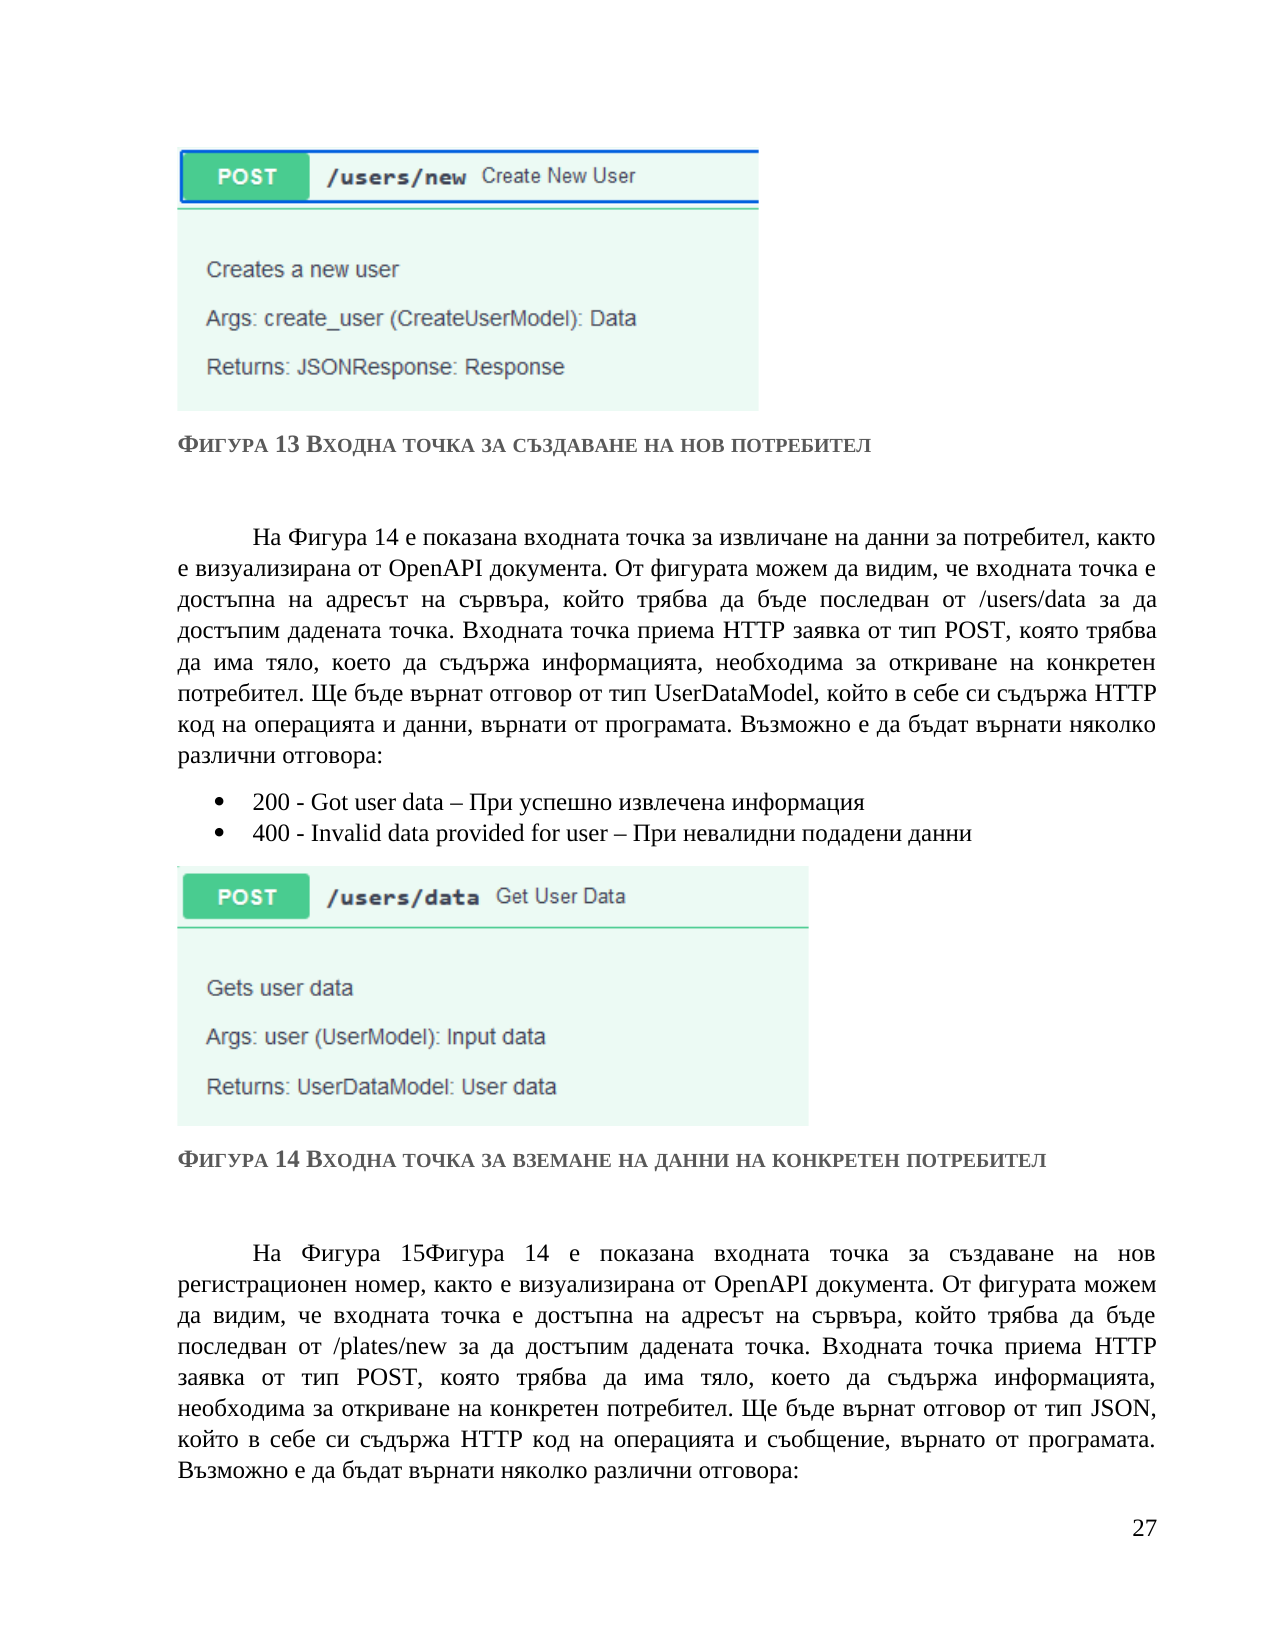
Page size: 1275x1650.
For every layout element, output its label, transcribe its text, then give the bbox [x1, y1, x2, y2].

text Фигура 13 Входна точка за създаване на нов потребител [177, 429, 1157, 458]
list 200 - Got user data – При успешно извлечена информация [215, 787, 1157, 816]
picture [177, 866, 809, 1126]
picture [177, 147, 759, 411]
text На Фигура 14 е показана входната точка за извличане на данни за потребител, както е визуализирана от OpenAPI документа. От фигурата можем да видим, че входната точка е достъпна на адресът на сървъра, който трябва да бъде последван от /users/data за да достъпим дадената точка. Входната точка приема HTTP заявка от тип POST, която трябва да има тяло, което да съдържа информацията, необходима за откриване на конкретен потребител. Ще бъде върнат отговор от тип UserDataModel, който в себе си съдържа HTTP код на операцията и данни, върнати от програмата. Възможно е да бъдат върнати няколко различни отговора: [177, 522, 1157, 768]
list 400 - Invalid data provided for user – При невалидни подадени данни [215, 818, 1157, 847]
text На Фигура 15 е показана входната точка за създаване на нов регистрационен номер, както е визуализирана от OpenAPI документа. От фигурата можем да видим, че входната точка е достъпна на адресът на сървъра, който трябва да бъде последван от /plates/new за да достъпим дадената точка. Входната точка приема HTTP заявка от тип POST, която трябва да има тяло, което да съдържа информацията, необходима за откриване на конкретен потребител. Ще бъде върнат отговор от тип JSON, който в себе си съдържа HTTP код на операцията и съобщение, върнато от програмата. Възможно е да бъдат върнати няколко различни отговора: [177, 1238, 1157, 1484]
text Фигура 14 Входна точка за вземане на данни на конкретен потребител [177, 1144, 1157, 1173]
